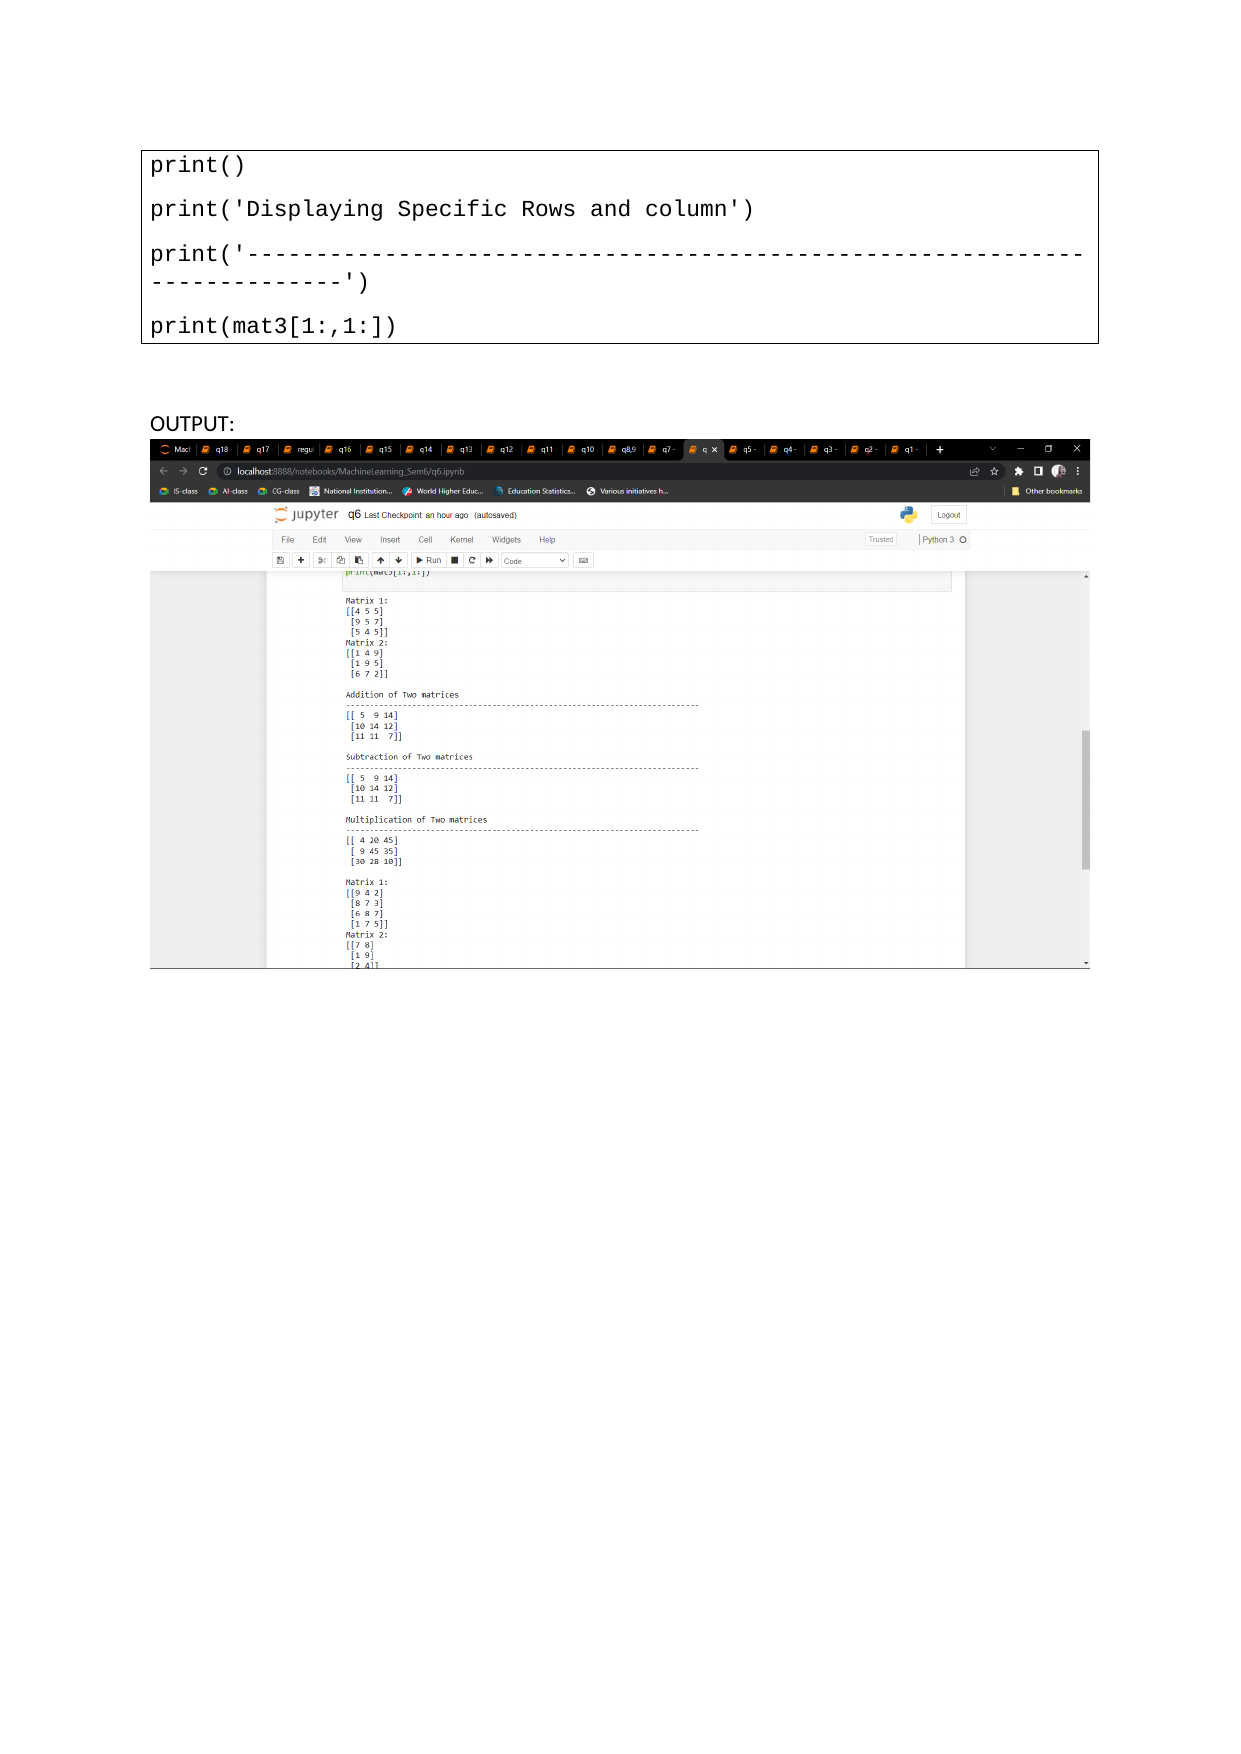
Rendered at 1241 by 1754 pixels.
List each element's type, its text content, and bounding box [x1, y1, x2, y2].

text print('Displaying Specific Rows and column') [142, 194, 1098, 224]
text print(mat3[1:,1:]) [142, 312, 1098, 343]
picture [150, 439, 1091, 969]
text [142, 239, 1098, 296]
text print() [142, 151, 1098, 179]
text OUTPUT: [150, 409, 1090, 439]
